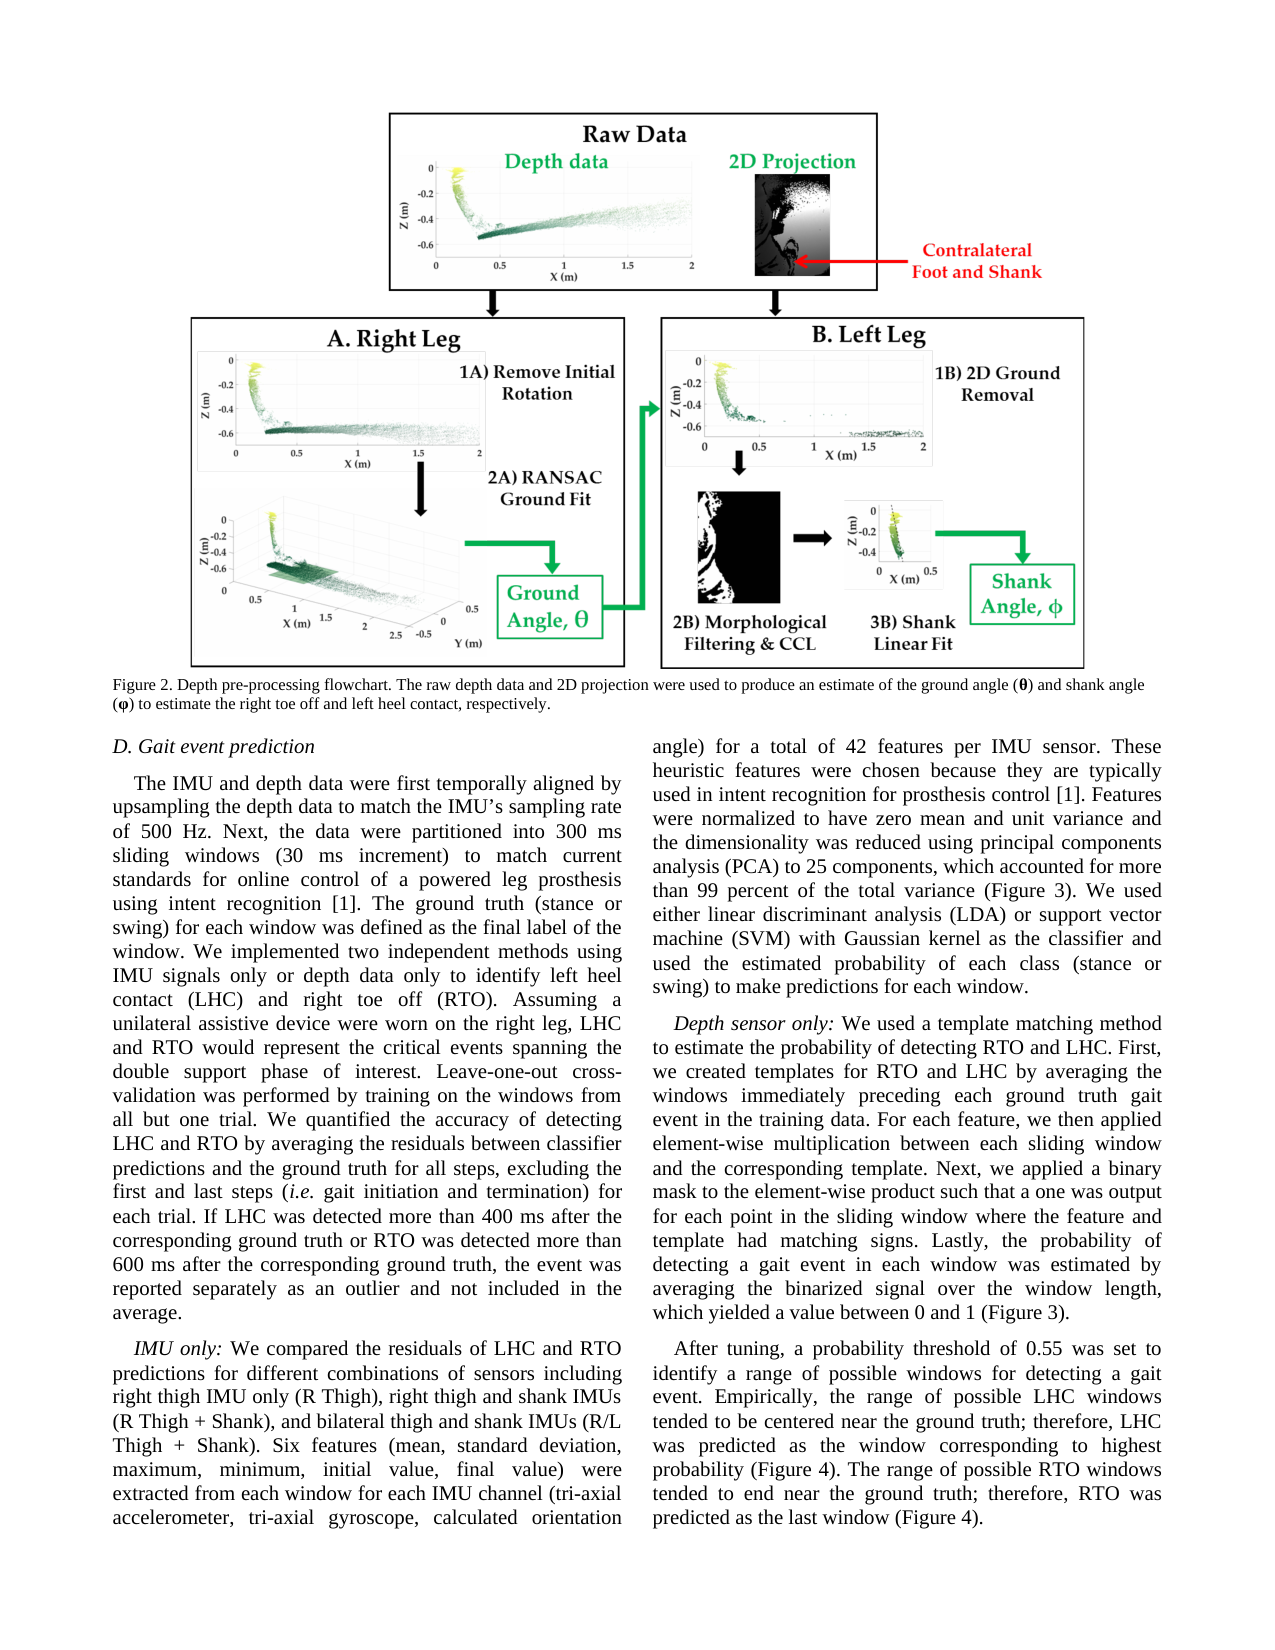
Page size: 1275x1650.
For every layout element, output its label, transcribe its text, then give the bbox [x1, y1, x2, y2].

text The IMU and depth data were first temporally aligned by upsampling the depth data to match the IMU’s sampling rate of 500 Hz. Next, the data were partitioned into 300 ms sliding windows (30 ms increment) to match current standards for online control of a powered leg prosthesis using intent recognition [1]. The ground truth (stance or swing) for each window was defined as the final label of the window. We implemented two independent methods using IMU signals only or depth data only to identify left heel contact (LHC) and right toe off (RTO). Assuming a unilateral assistive device were worn on the right leg, LHC and RTO would represent the critical events spanning the double support phase of interest. Leave-one-out cross-validation was performed by training on the windows from all but one trial. We quantified the accuracy of detecting LHC and RTO by averaging the residuals between classifier predictions and the ground truth for all steps, excluding the first and last steps (i.e. gait initiation and termination) for each trial. If LHC was detected more than 400 ms after the corresponding ground truth or RTO was detected more than 600 ms after the corresponding ground truth, the event was reported separately as an outlier and not included in the average. [112, 770, 622, 1324]
text IMU only: We compared the residuals of LHC and RTO predictions for different combinations of sensors including right thigh IMU only (R Thigh), right thigh and shank IMUs (R Thigh + Shank), and bilateral thigh and shank IMUs (R/L Thigh + Shank). Six features (mean, standard deviation, maximum, minimum, initial value, final value) were extracted from each window for each IMU channel (tri-axial accelerometer, tri-axial gyroscope, calculated orientation angle) for a total of 42 features per IMU sensor. These heuristic features were chosen because they are typically used in intent recognition for prosthesis control [1]. Features were normalized to have zero mean and unit variance and the dimensionality was reduced using principal components analysis (PCA) to 25 components, which accounted for more than 99 percent of the total variance (Figure 3). We used either linear discriminant analysis (LDA) or support vector machine (SVM) with Gaussian kernel as the classifier and used the estimated probability of each class (stance or swing) to make predictions for each window. [112, 1336, 622, 1529]
picture [190, 112, 1085, 669]
text After tuning, a probability threshold of 0.55 was set to identify a range of possible windows for detecting a gait event. Empirically, the range of possible LHC windows tended to be centered near the ground truth; therefore, LHC was predicted as the window corresponding to highest probability (Figure 4). The range of possible RTO windows tended to end near the ground truth; therefore, RTO was predicted as the last window (Figure 4). [652, 1336, 1162, 1529]
text Depth sensor only: We used a template matching method to estimate the probability of detecting RTO and LHC. First, we created templates for RTO and LHC by averaging the windows immediately preceding each ground truth gait event in the training data. For each feature, we then applied element-wise multiplication between each sliding window and the corresponding template. Next, we applied a binary mask to the element-wise product such that a one was output for each point in the sliding window where the feature and template had matching signs. Lastly, the probability of detecting a gait event in each window was estimated by averaging the binarized signal over the window length, which yielded a value between 0 and 1 (Figure 3). [652, 1011, 1162, 1324]
text D. Gait event prediction [112, 734, 622, 758]
text Figure 2. Depth pre-processing flowchart. The raw depth data and 2D projection were used to produce an estimate of the ground angle (θ) and shank angle (φ) to estimate the right toe off and left heel contact, respectively. [112, 675, 1162, 713]
text IMU only: We compared the residuals of LHC and RTO predictions for different combinations of sensors including right thigh IMU only (R Thigh), right thigh and shank IMUs (R Thigh + Shank), and bilateral thigh and shank IMUs (R/L Thigh + Shank). Six features (mean, standard deviation, maximum, minimum, initial value, final value) were extracted from each window for each IMU channel (tri-axial accelerometer, tri-axial gyroscope, calculated orientation angle) for a total of 42 features per IMU sensor. These heuristic features were chosen because they are typically used in intent recognition for prosthesis control [1]. Features were normalized to have zero mean and unit variance and the dimensionality was reduced using principal components analysis (PCA) to 25 components, which accounted for more than 99 percent of the total variance (Figure 3). We used either linear discriminant analysis (LDA) or support vector machine (SVM) with Gaussian kernel as the classifier and used the estimated probability of each class (stance or swing) to make predictions for each window. [652, 734, 1162, 998]
